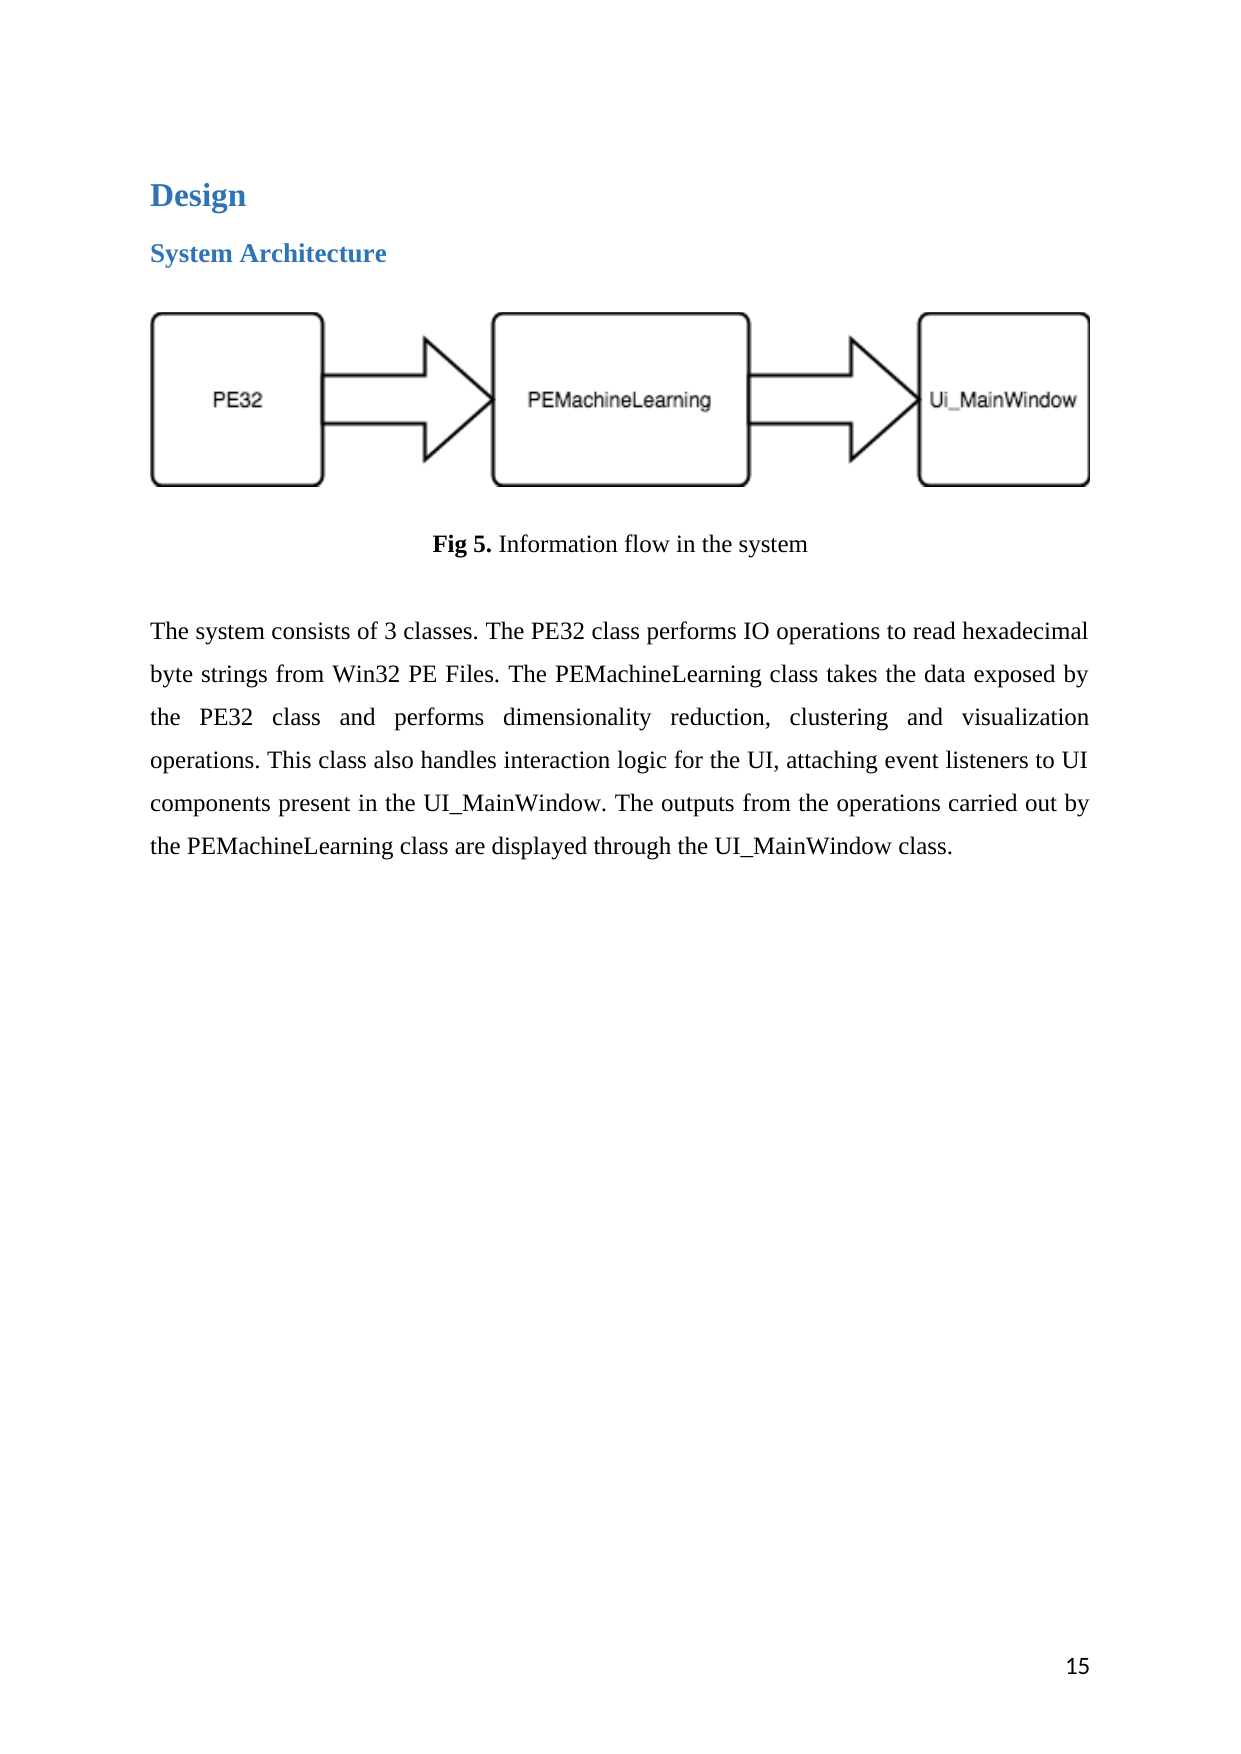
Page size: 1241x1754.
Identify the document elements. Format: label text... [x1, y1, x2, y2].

subtitle Design [150, 175, 1090, 213]
text The system consists of 3 classes. The PE32 class performs IO operations to read hexadecimal byte strings from Win32 PE Files. The PEMachineLearning class takes the data exposed by the PE32 class and performs dimensionality reduction, clustering and visualization operations. This class also handles interaction logic for the UI, attaching event listeners to UI components present in the UI_MainWindow. The outputs from the operations carried out by the PEMachineLearning class are displayed through the UI_MainWindow class. [150, 616, 1090, 860]
picture [150, 312, 1090, 487]
subtitle System Architecture [150, 237, 1090, 268]
text Fig 5. Information flow in the system [150, 529, 1090, 558]
